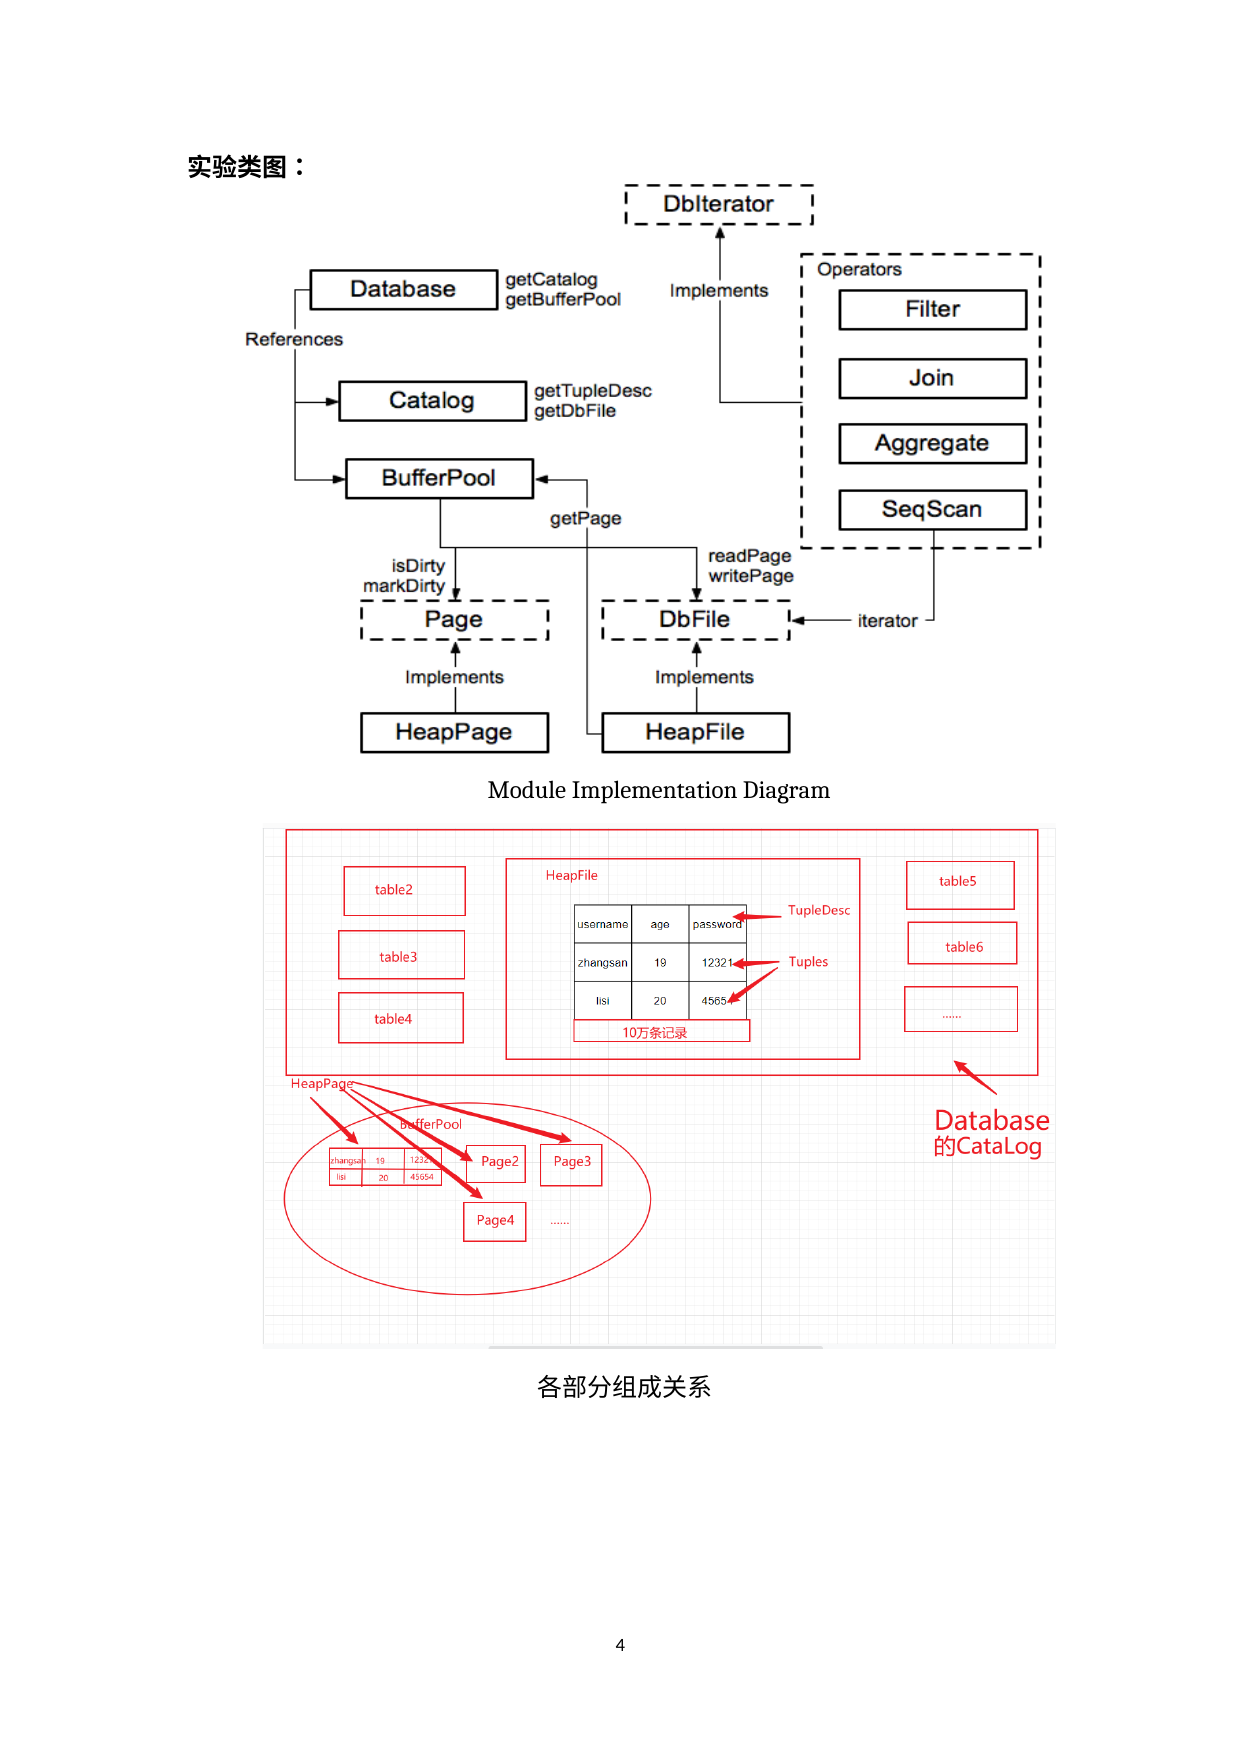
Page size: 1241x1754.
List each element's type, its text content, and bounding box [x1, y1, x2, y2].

text Module Implementation Diagram [412, 776, 1053, 805]
text 各部分组成关系 [187, 1368, 1053, 1404]
picture [262, 823, 1056, 1349]
picture [237, 184, 1043, 756]
subtitle 实验类图： [187, 150, 1053, 184]
